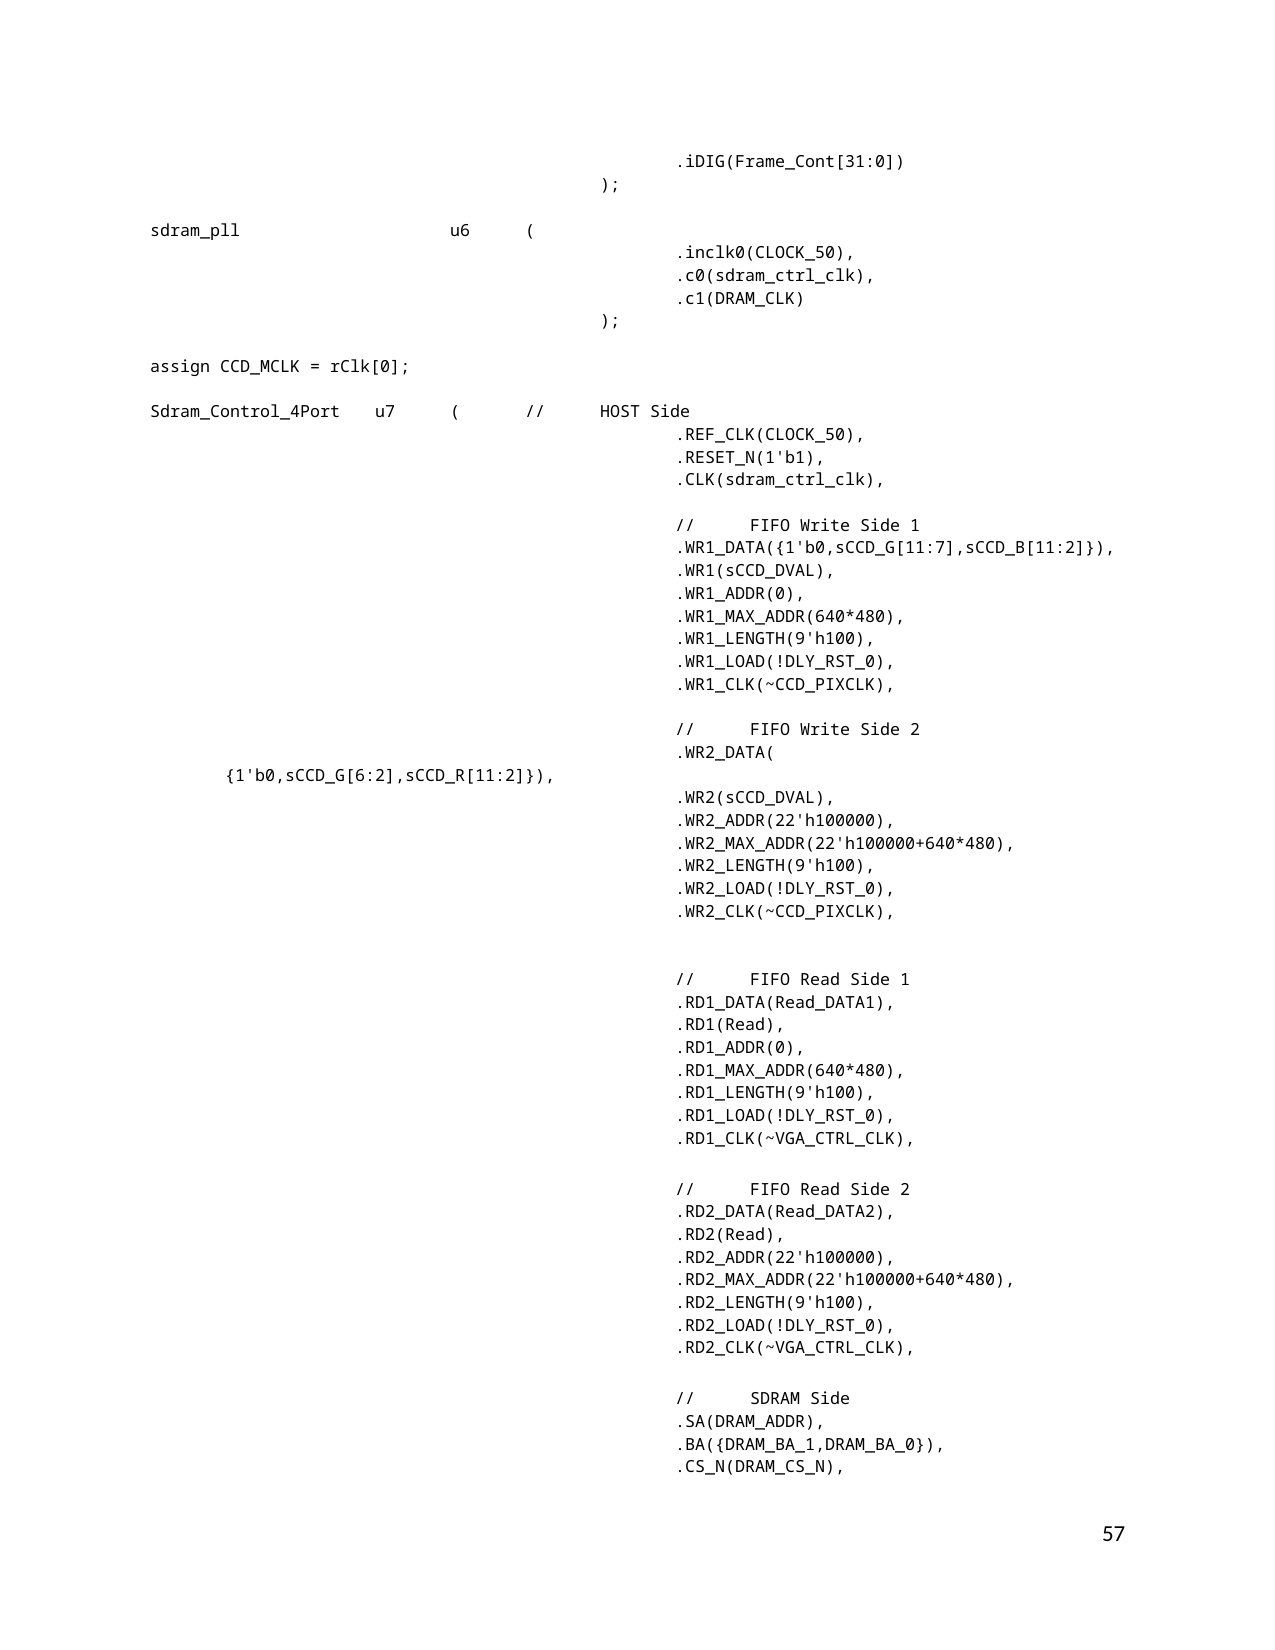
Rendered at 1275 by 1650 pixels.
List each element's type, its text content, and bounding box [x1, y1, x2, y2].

text .RD2_LOAD(!DLY_RST_0), [150, 1313, 1125, 1336]
text .WR1_MAX_ADDR(640*480), [150, 604, 1125, 627]
text .WR1(sCCD_DVAL), [150, 559, 1125, 581]
text .iDIG(Frame_Cont[31:0]) [150, 150, 1125, 173]
text .WR1_LENGTH(9'h100), [150, 627, 1125, 649]
text ); [150, 173, 1125, 195]
text .RESET_N(1'b1), [150, 445, 1125, 468]
text .WR2_MAX_ADDR(22'h100000+640*480), [150, 831, 1125, 854]
text .CS_N(DRAM_CS_N), [150, 1455, 1125, 1478]
text ); [150, 309, 1125, 332]
text // FIFO Write Side 1 [150, 513, 1125, 536]
text .WR1_LOAD(!DLY_RST_0), [150, 649, 1125, 672]
text .RD2_MAX_ADDR(22'h100000+640*480), [150, 1268, 1125, 1291]
text .WR2_LOAD(!DLY_RST_0), [150, 877, 1125, 899]
text .WR2_ADDR(22'h100000), [150, 808, 1125, 831]
text .c0(sdram_ctrl_clk), [150, 263, 1125, 286]
text assign CCD_MCLK = rClk[0]; [150, 354, 1125, 377]
text .RD2(Read), [150, 1223, 1125, 1245]
text .WR1_DATA({1'b0,sCCD_G[11:7],sCCD_B[11:2]}), [150, 536, 1125, 559]
text // FIFO Read Side 1 [150, 967, 1125, 990]
text .SA(DRAM_ADDR), [150, 1409, 1125, 1432]
text .WR2(sCCD_DVAL), [150, 786, 1125, 808]
text .RD2_LENGTH(9'h100), [150, 1291, 1125, 1313]
text .RD2_ADDR(22'h100000), [150, 1245, 1125, 1268]
text .RD1_LOAD(!DLY_RST_0), [150, 1104, 1125, 1126]
text .RD1_ADDR(0), [150, 1036, 1125, 1058]
text .WR2_DATA( {1'b0,sCCD_G[6:2],sCCD_R[11:2]}), [150, 740, 1125, 786]
text .RD1_CLK(~VGA_CTRL_CLK), [150, 1126, 1125, 1149]
text .CLK(sdram_ctrl_clk), [150, 468, 1125, 491]
text // SDRAM Side [150, 1387, 1125, 1409]
text .WR2_CLK(~CCD_PIXCLK), [150, 899, 1125, 922]
text // FIFO Read Side 2 [150, 1177, 1125, 1200]
text .RD1(Read), [150, 1013, 1125, 1036]
text .BA({DRAM_BA_1,DRAM_BA_0}), [150, 1432, 1125, 1455]
text .WR2_LENGTH(9'h100), [150, 854, 1125, 877]
text .WR1_CLK(~CCD_PIXCLK), [150, 672, 1125, 695]
text .RD2_CLK(~VGA_CTRL_CLK), [150, 1336, 1125, 1359]
text .RD1_LENGTH(9'h100), [150, 1081, 1125, 1104]
text .REF_CLK(CLOCK_50), [150, 422, 1125, 445]
text .inclk0(CLOCK_50), [150, 241, 1125, 263]
text // FIFO Write Side 2 [150, 718, 1125, 740]
text .c1(DRAM_CLK) [150, 286, 1125, 309]
text .RD1_DATA(Read_DATA1), [150, 990, 1125, 1013]
text .RD1_MAX_ADDR(640*480), [150, 1058, 1125, 1081]
text sdram_pll u6 ( [150, 218, 1125, 241]
text Sdram_Control_4Port u7 ( // HOST Side [150, 400, 1125, 422]
text .WR1_ADDR(0), [150, 581, 1125, 604]
text .RD2_DATA(Read_DATA2), [150, 1200, 1125, 1223]
